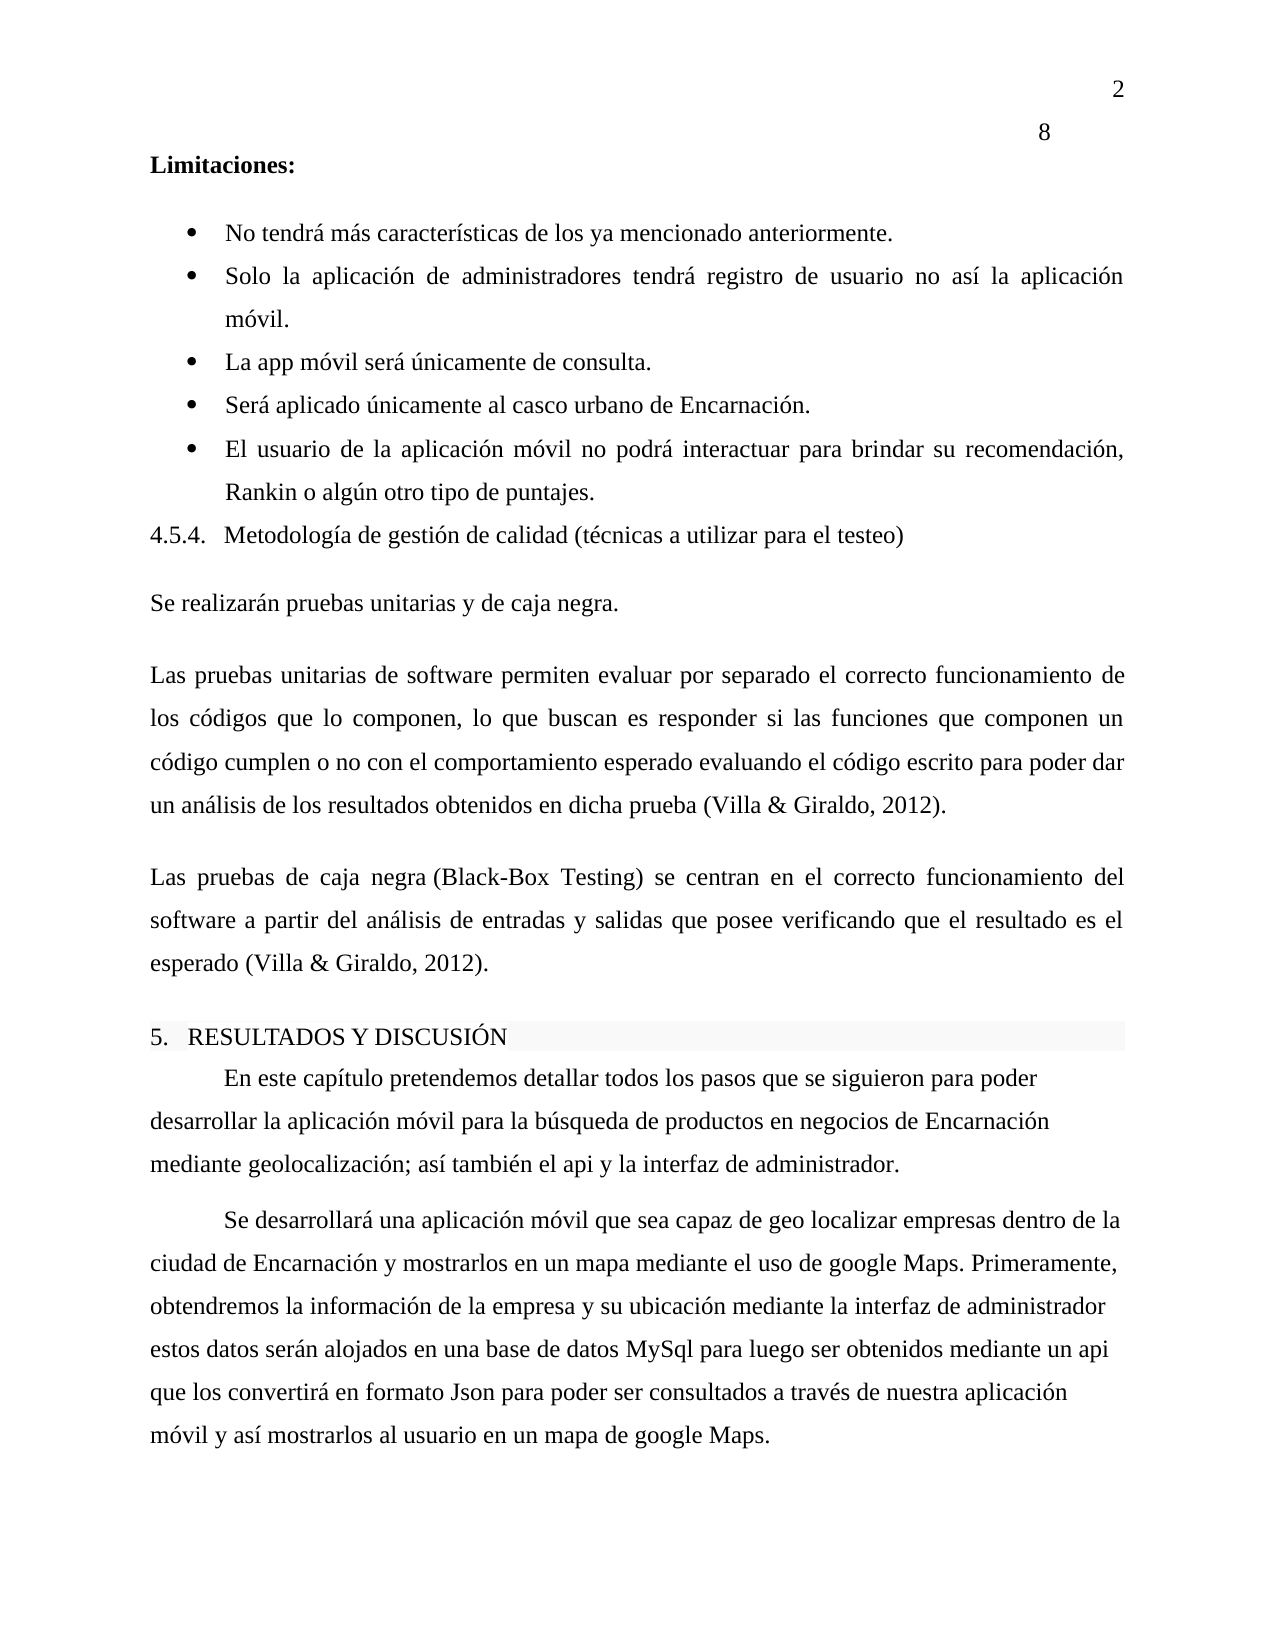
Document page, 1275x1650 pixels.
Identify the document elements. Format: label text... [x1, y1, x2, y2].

list No tendrá más características de los ya mencionado anteriormente. [187, 218, 1125, 247]
text Las pruebas de caja negra (Black-Box Testing) se centran en el correcto funcionamiento del software a partir del análisis de entradas y salidas que posee verificando que el resultado es el esperado (Villa & Giraldo, 2012). [150, 862, 1125, 977]
text Se realizarán pruebas unitarias y de caja negra. [150, 588, 1125, 617]
text En este capítulo pretendemos detallar todos los pasos que se siguieron para poder desarrollar la aplicación móvil para la búsqueda de productos en negocios de Encarnación mediante geolocalización; así también el api y la interfaz de administrador. [150, 1063, 1125, 1178]
list Metodología de gestión de calidad (técnicas a utilizar para el testeo) [150, 520, 1125, 549]
text Limitaciones: [150, 150, 1125, 179]
list Será aplicado únicamente al casco urbano de Encarnación. [187, 391, 1125, 419]
subtitle RESULTADOS Y DISCUSIÓN [150, 1021, 1125, 1051]
text Se desarrollará una aplicación móvil que sea capaz de geo localizar empresas dentro de la ciudad de Encarnación y mostrarlos en un mapa mediante el uso de google Maps. Primeramente, obtendremos la información de la empresa y su ubicación mediante la interfaz de administrador estos datos serán alojados en una base de datos MySql para luego ser obtenidos mediante un api que los convertirá en formato Json para poder ser consultados a través de nuestra aplicación móvil y así mostrarlos al usuario en un mapa de google Maps. [150, 1205, 1125, 1449]
list Solo la aplicación de administradores tendrá registro de usuario no así la aplicación móvil. [187, 261, 1125, 333]
text Las pruebas unitarias de software permiten evaluar por separado el correcto funcionamiento de los códigos que lo componen, lo que buscan es responder si las funciones que componen un código cumplen o no con el comportamiento esperado evaluando el código escrito para poder dar un análisis de los resultados obtenidos en dicha prueba (Villa & Giraldo, 2012). [150, 660, 1125, 818]
list La app móvil será únicamente de consulta. [187, 347, 1125, 376]
list El usuario de la aplicación móvil no podrá interactuar para brindar su recomendación, Rankin o algún otro tipo de puntajes. [187, 434, 1125, 506]
